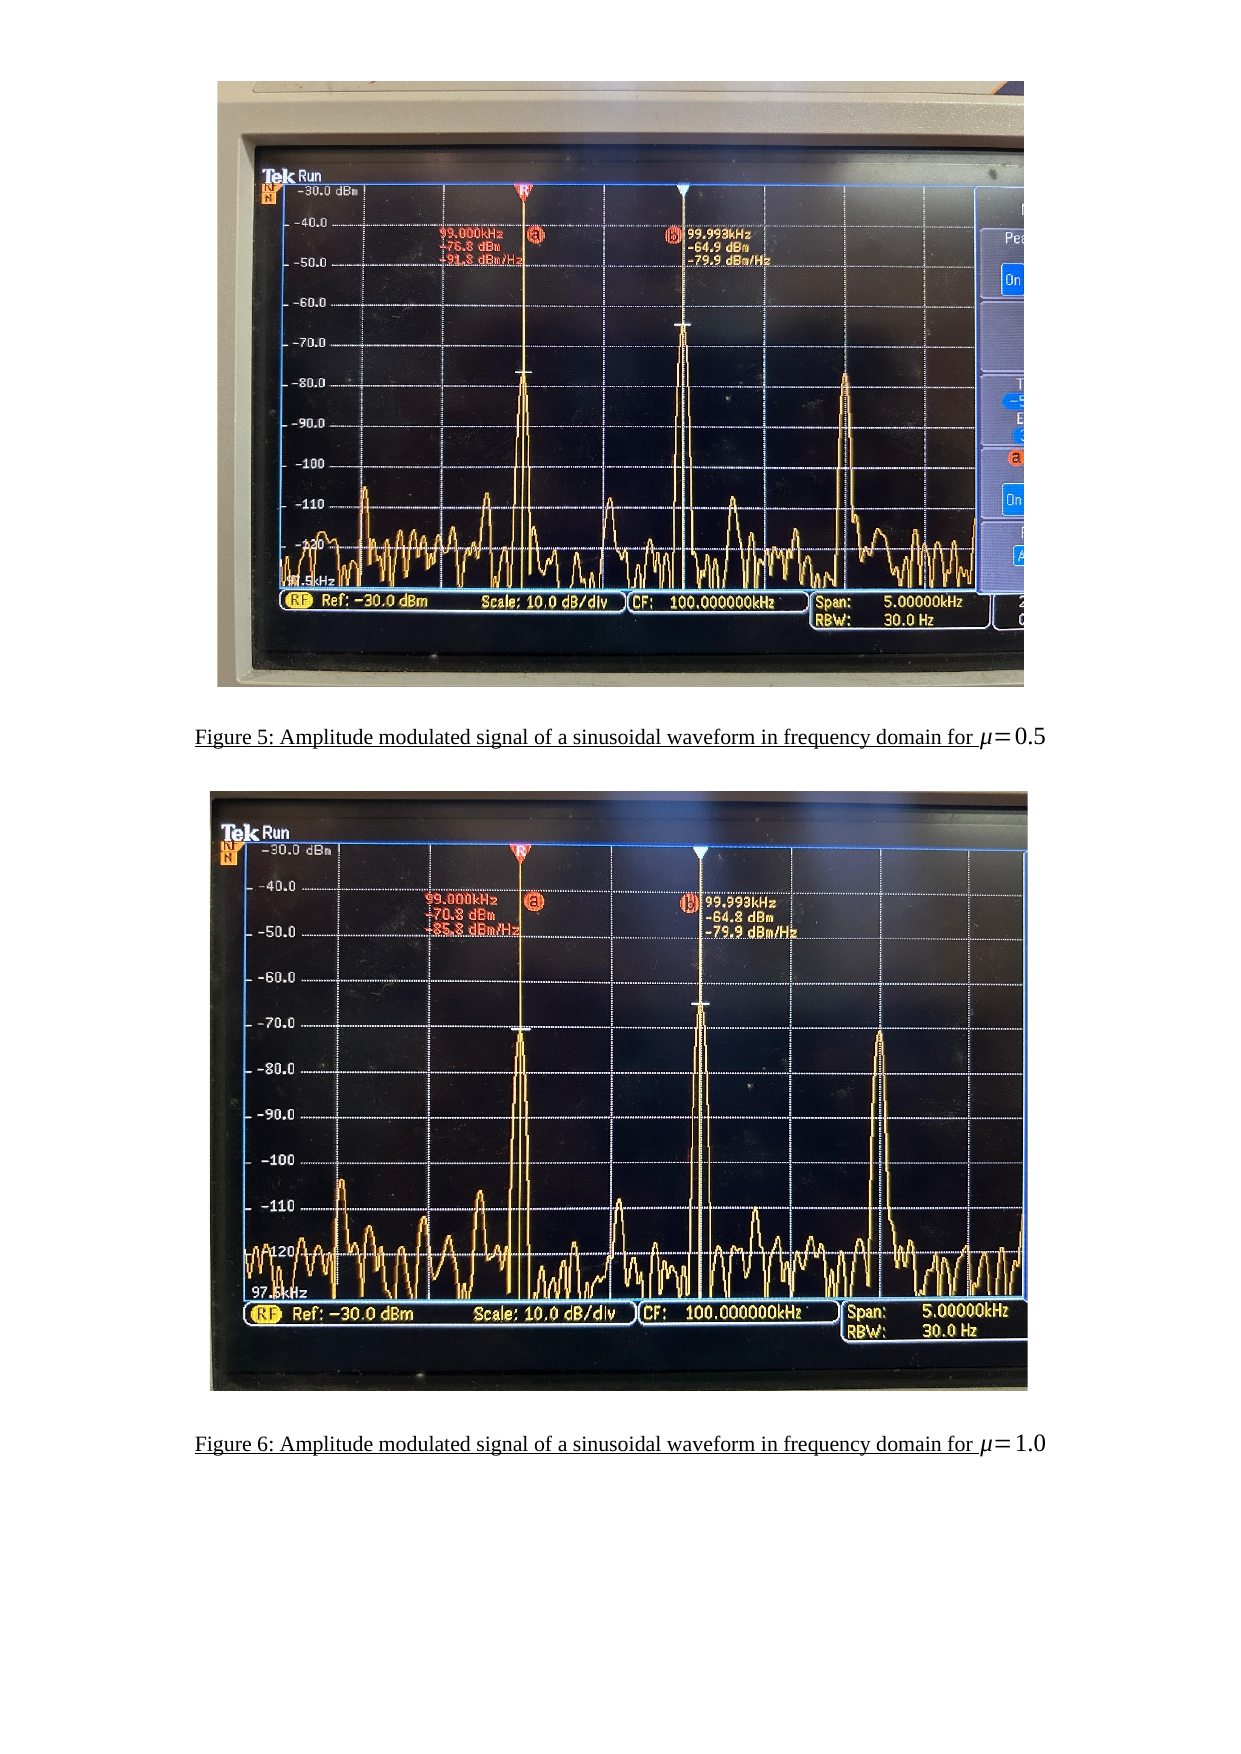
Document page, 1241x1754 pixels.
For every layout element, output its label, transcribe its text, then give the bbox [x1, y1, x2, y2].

picture [217, 81, 1024, 687]
picture [209, 791, 1028, 1391]
text Figure 5: Amplitude modulated signal of a sinusoidal waveform in frequency domain for [150, 723, 1090, 750]
text Figure 6: Amplitude modulated signal of a sinusoidal waveform in frequency domain for [150, 1430, 1090, 1458]
